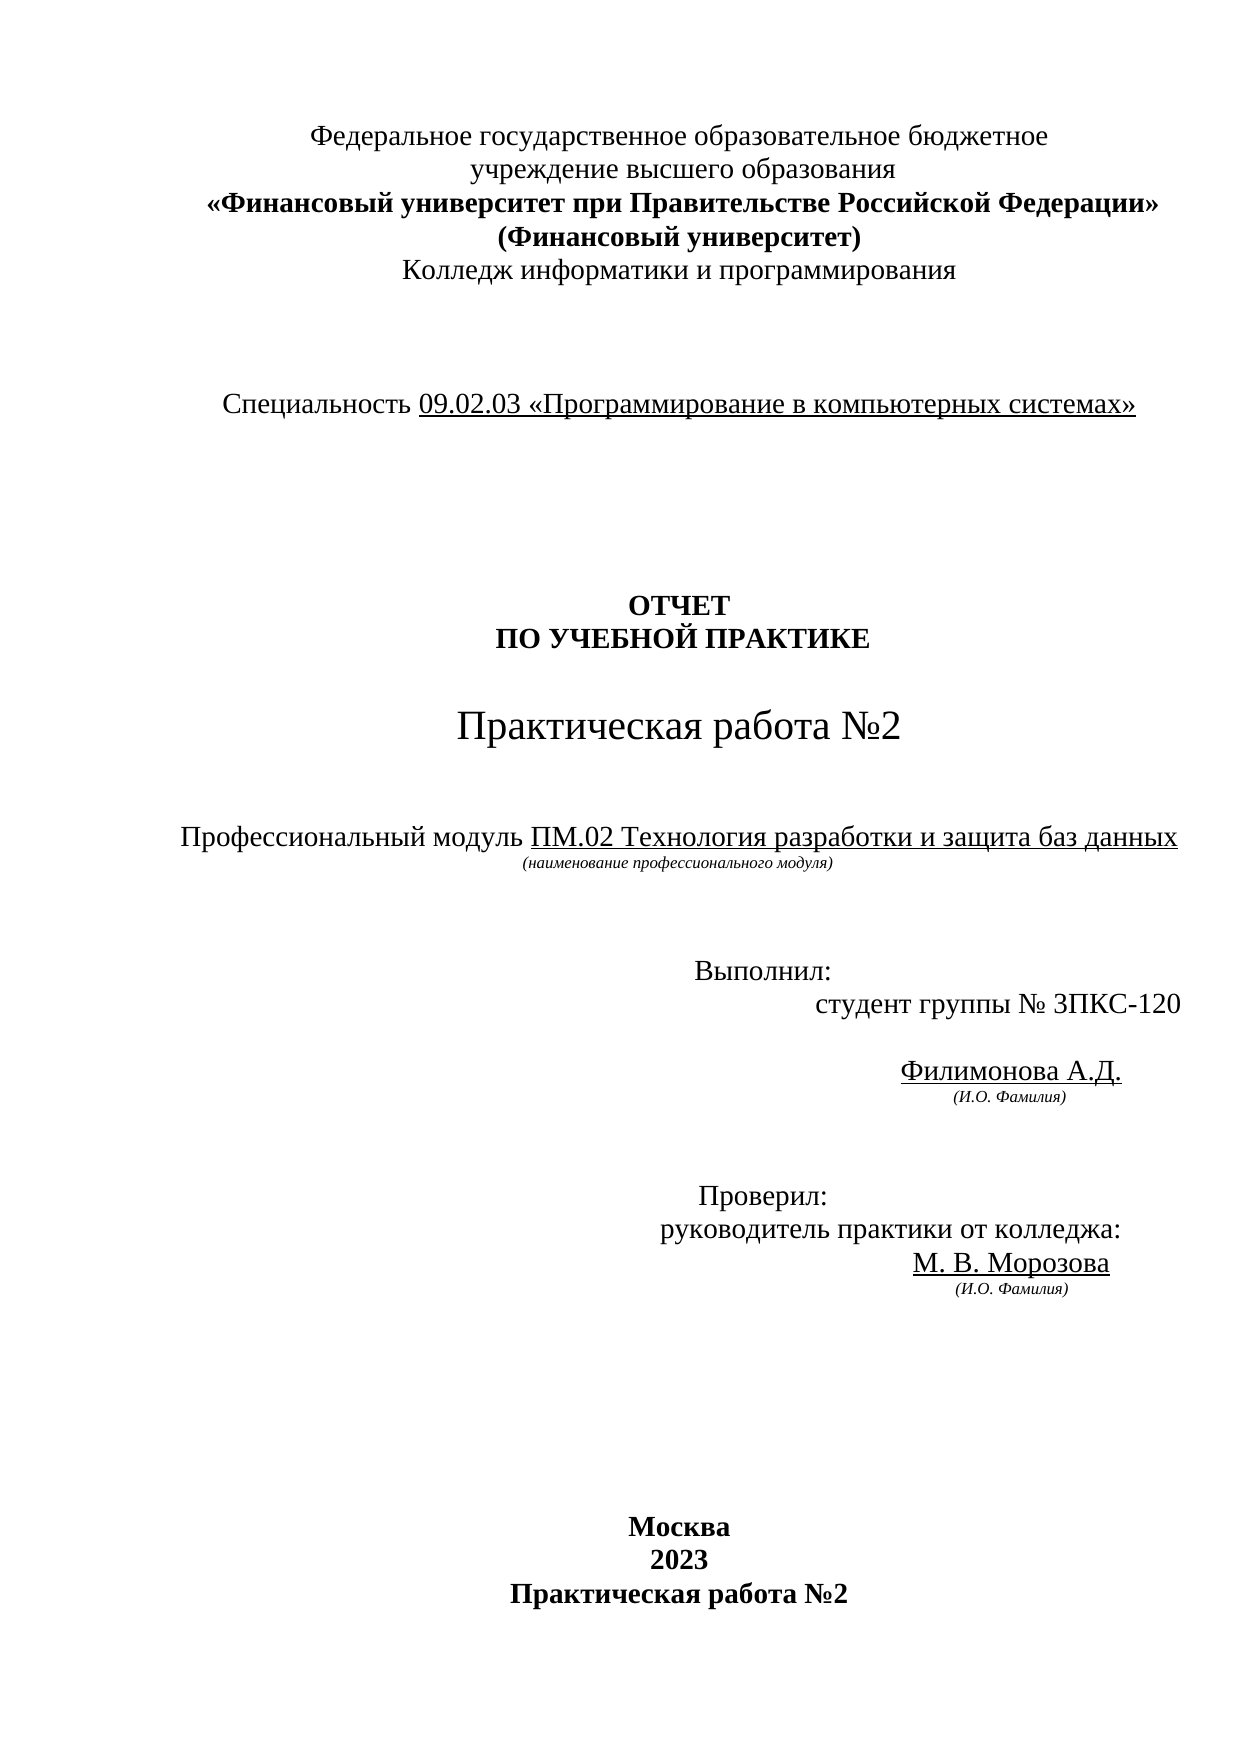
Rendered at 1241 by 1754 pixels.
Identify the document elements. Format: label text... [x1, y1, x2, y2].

text ПО УЧЕБНОЙ ПРАКТИКЕ [177, 621, 1181, 655]
text Практическая работа №2 [177, 1576, 1181, 1609]
text Колледж информатики и программирования [177, 252, 1181, 286]
text 2023 [177, 1542, 1181, 1576]
text (И.О. Фамилия) [841, 1087, 1181, 1121]
text Федеральное государственное образовательное бюджетное [177, 118, 1181, 152]
text Выполнил: [177, 953, 1181, 986]
text «Финансовый университет при Правительстве Российской Федерации» [177, 185, 1181, 219]
text Специальность 09.02.03 «Программирование в компьютерных системах» [177, 386, 1181, 420]
text (Финансовый университет) [177, 219, 1181, 252]
text учреждение высшего образования [177, 152, 1181, 185]
text Проверил: [177, 1178, 1181, 1212]
text Москва [177, 1509, 1181, 1542]
text Профессиональный модуль ПМ.02 Технология разработки и защита баз данных [177, 819, 1181, 852]
text Филимонова А.Д. [767, 1053, 1181, 1087]
text Практическая работа №2 [177, 701, 1181, 749]
text (И.О. Фамилия) [472, 1279, 1181, 1312]
text М. В. Морозова [767, 1245, 1181, 1279]
text студент группы № 3ПКС-120 [177, 986, 1181, 1020]
text руководитель практики от колледжа: [177, 1212, 1181, 1245]
text ОТЧЕТ [177, 588, 1181, 621]
text (наименование профессионального модуля) [177, 852, 1181, 886]
